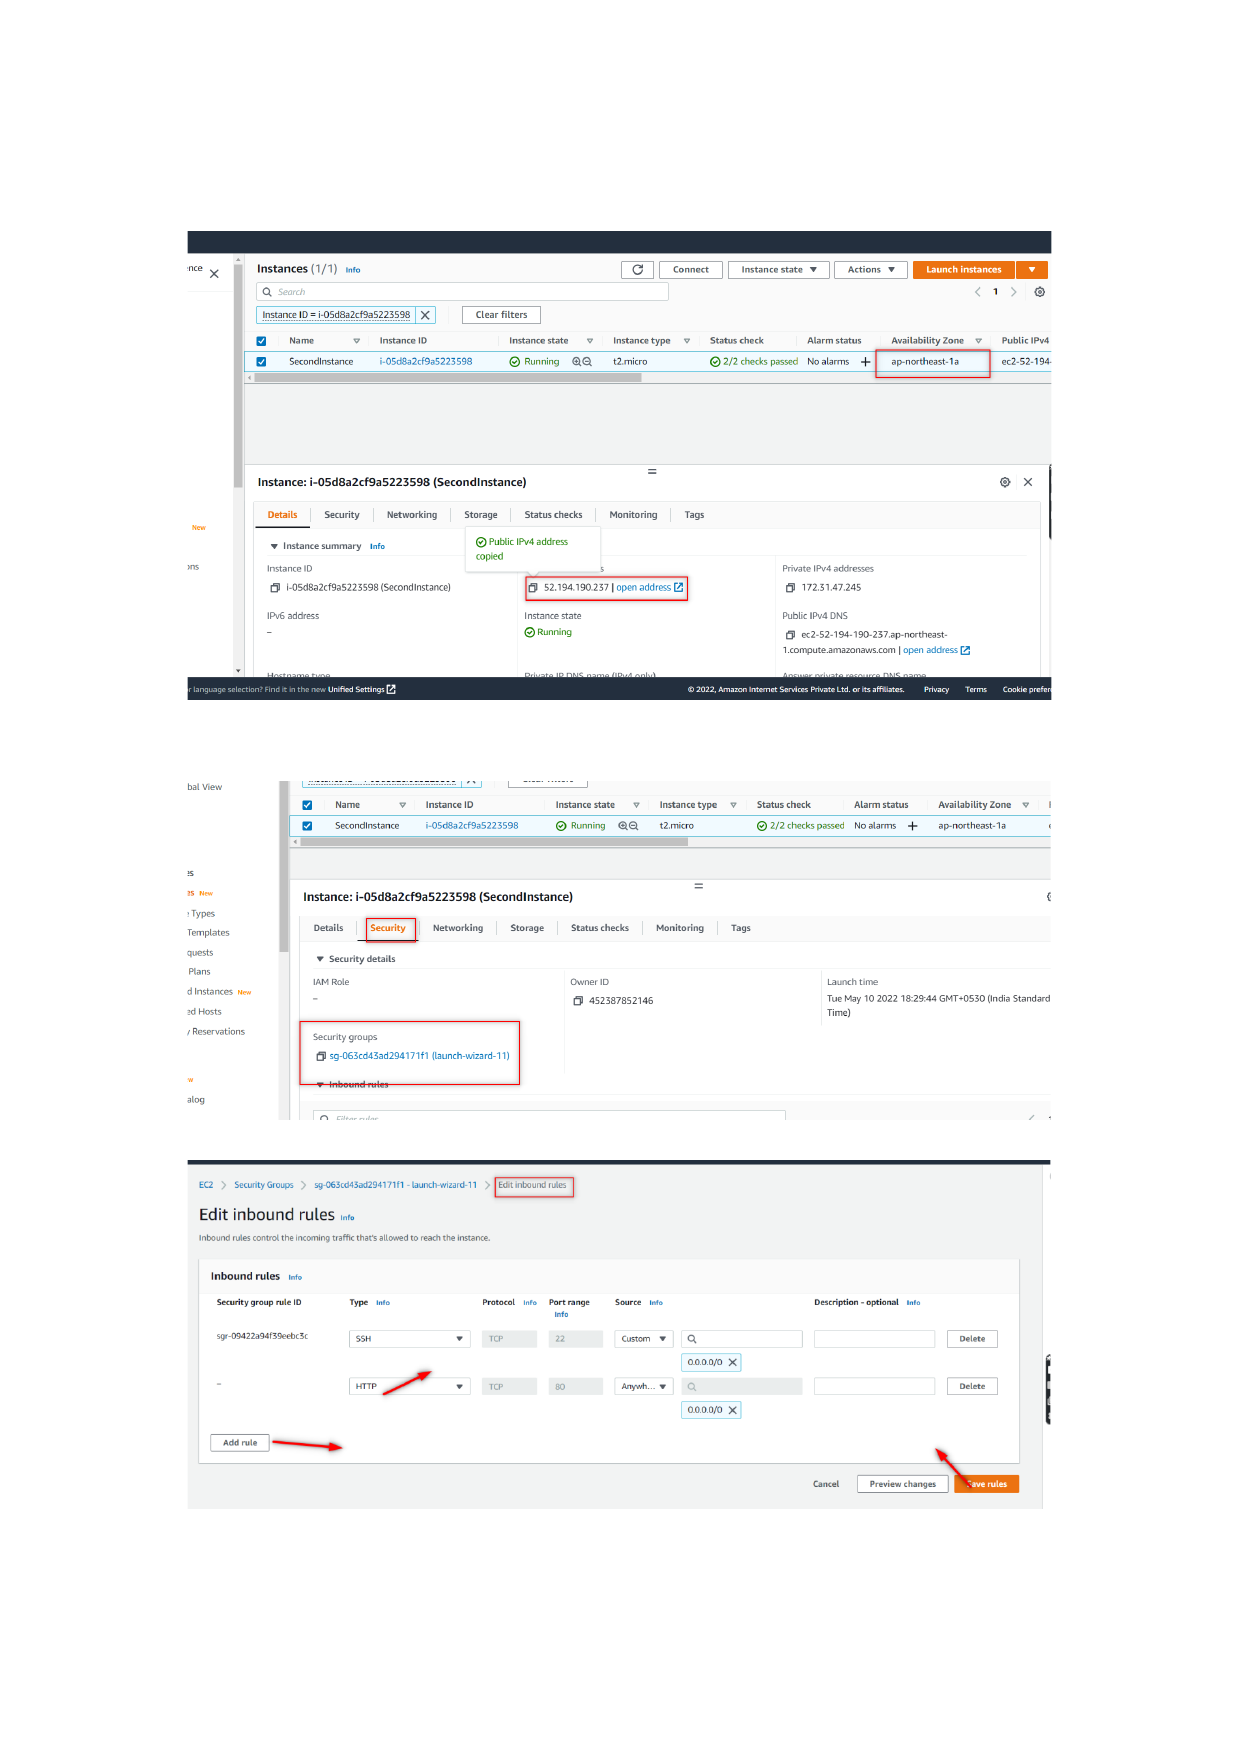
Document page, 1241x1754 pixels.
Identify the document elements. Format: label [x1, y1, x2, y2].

picture [187, 231, 1052, 700]
picture [187, 781, 1051, 1120]
picture [187, 1160, 1051, 1509]
